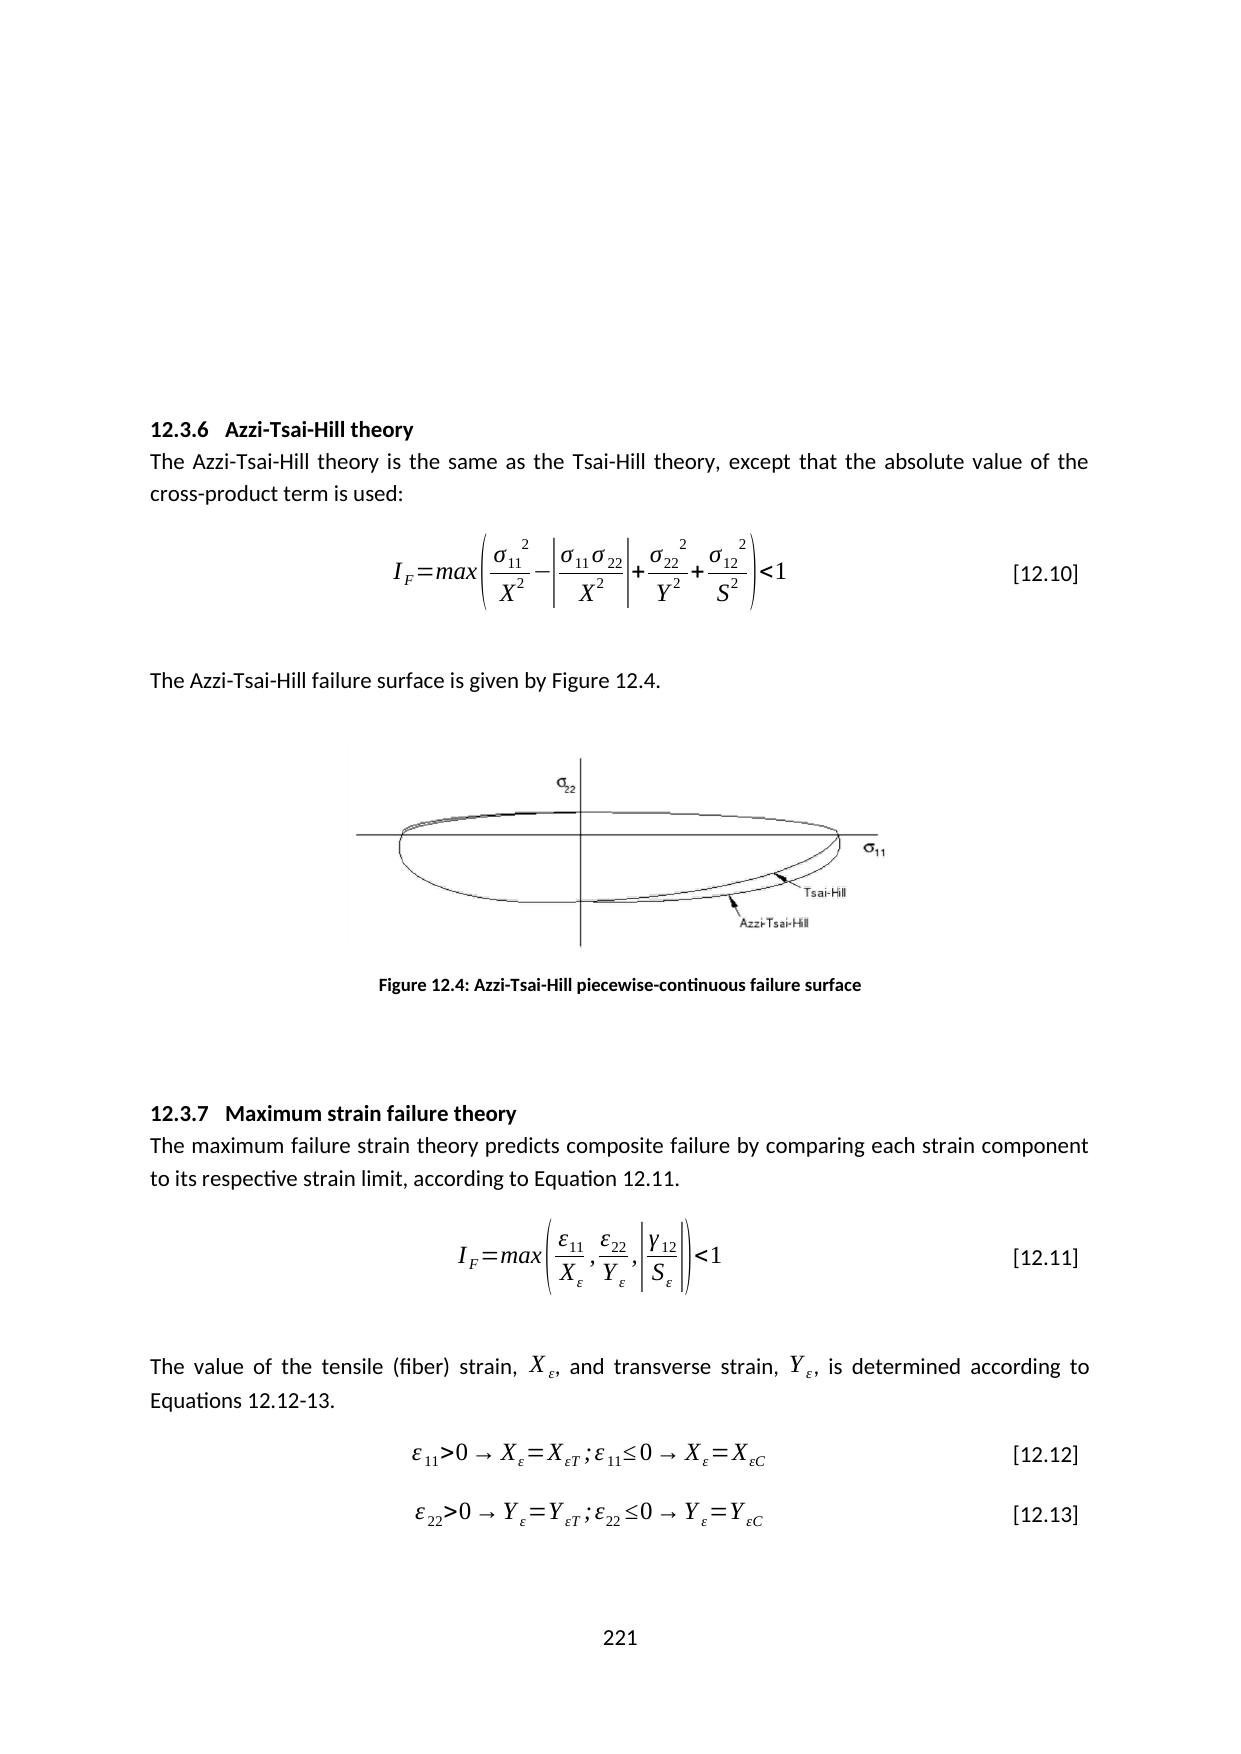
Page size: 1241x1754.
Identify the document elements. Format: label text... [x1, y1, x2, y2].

text The value of the tensile (fiber) strain, , and transverse strain, , is determined according to Equations 12.12-13. [150, 1350, 1090, 1414]
text The Azzi-Tsai-Hill failure surface is given by Figure 12.4. [150, 666, 1090, 694]
picture [348, 744, 892, 951]
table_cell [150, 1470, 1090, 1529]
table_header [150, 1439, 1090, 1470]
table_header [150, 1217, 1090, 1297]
text The maximum failure strain theory predicts composite failure by comparing each strain component to its respective strain limit, according to Equation 12.11. [150, 1132, 1090, 1192]
subtitle 12.3.6 Azzi-Tsai-Hill theory [150, 415, 1090, 443]
subtitle 12.3.7 Maximum strain failure theory [150, 1099, 1090, 1127]
text The Azzi-Tsai-Hill theory is the same as the Tsai-Hill theory, except that the absolute value of the cross-product term is used: [150, 447, 1090, 507]
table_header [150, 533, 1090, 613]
